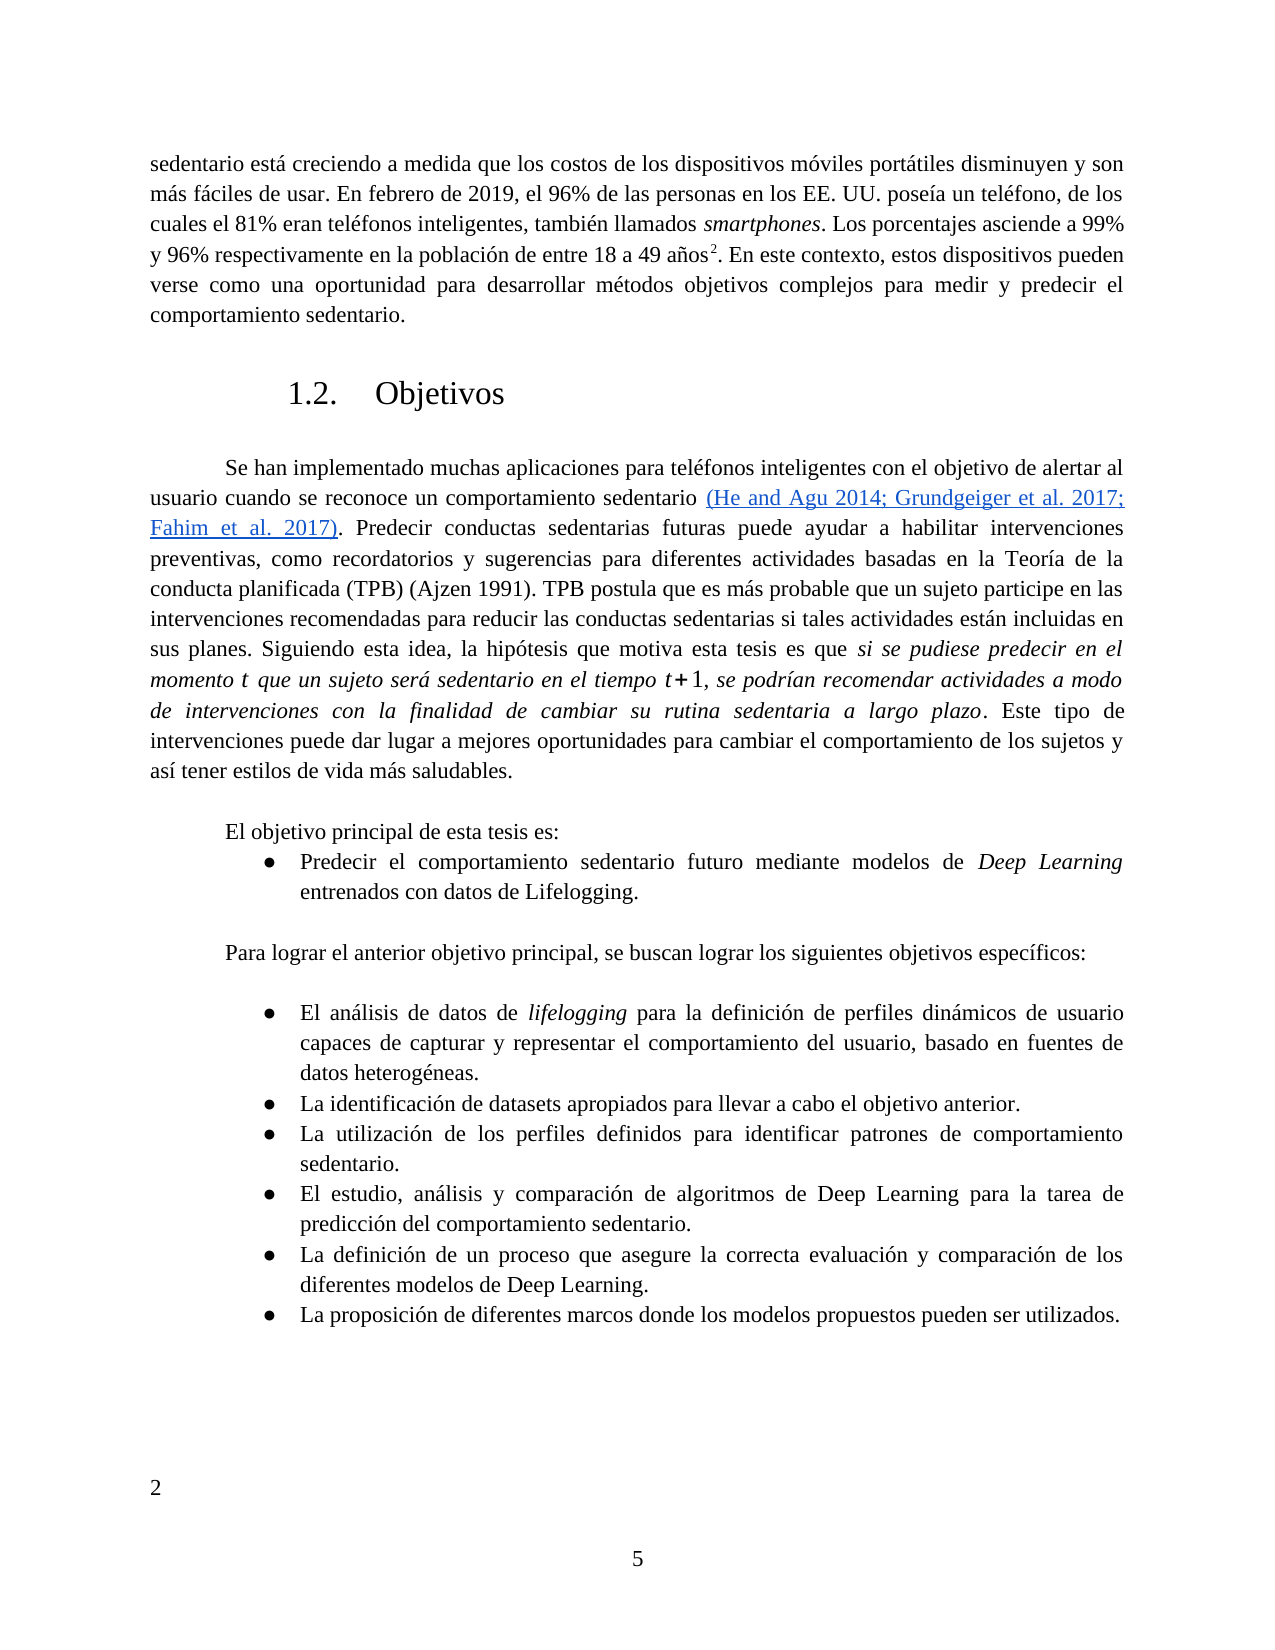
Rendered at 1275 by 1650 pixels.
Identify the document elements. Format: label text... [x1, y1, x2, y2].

list El análisis de datos de lifelogging para la definición de perfiles dinámicos de usuario capaces de capturar y representar el comportamiento del usuario, basado en fuentes de datos heterogéneas. [262, 999, 1125, 1086]
list La proposición de diferentes marcos donde los modelos propuestos pueden ser utilizados. [262, 1301, 1125, 1327]
text El objetivo principal de esta tesis es: [150, 818, 1125, 844]
list La identificación de datasets apropiados para llevar a cabo el objetivo anterior. [262, 1089, 1125, 1116]
text Para lograr el anterior objetivo principal, se buscan lograr los siguientes objetivos específicos: [150, 938, 1125, 965]
list Predecir el comportamiento sedentario futuro mediante modelos de Deep Learning entrenados con datos de Lifelogging. [262, 848, 1125, 904]
subtitle Objetivos [337, 373, 1125, 411]
list La utilización de los perfiles definidos para identificar patrones de comportamiento sedentario. [262, 1120, 1125, 1176]
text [150, 150, 1125, 327]
list La definición de un proceso que asegure la correcta evaluación y comparación de los diferentes modelos de Deep Learning. [262, 1241, 1125, 1297]
text Se han implementado muchas aplicaciones para teléfonos inteligentes con el objetivo de alertar al usuario cuando se reconoce un comportamiento sedentario (He and Agu 2014; Grundgeiger et al. 2017; Fahim et al. 2017). Predecir conductas sedentarias futuras puede ayudar a habilitar intervenciones preventivas, como recordatorios y sugerencias para diferentes actividades basadas en la Teoría de la conducta planificada (TPB) (Ajzen 1991). TPB postula que es más probable que un sujeto participe en las intervenciones recomendadas para reducir las conductas sedentarias si tales actividades están incluidas en sus planes. Siguiendo esta idea, la hipótesis que motiva esta tesis es que si se pudiese predecir en el momento que un sujeto será sedentario en el tiempo , se podrían recomendar actividades a modo de intervenciones con la finalidad de cambiar su rutina sedentaria a largo plazo. Este tipo de intervenciones puede dar lugar a mejores oportunidades para cambiar el comportamiento de los sujetos y así tener estilos de vida más saludables. [150, 454, 1125, 784]
list El estudio, análisis y comparación de algoritmos de Deep Learning para la tarea de predicción del comportamiento sedentario. [262, 1180, 1125, 1237]
